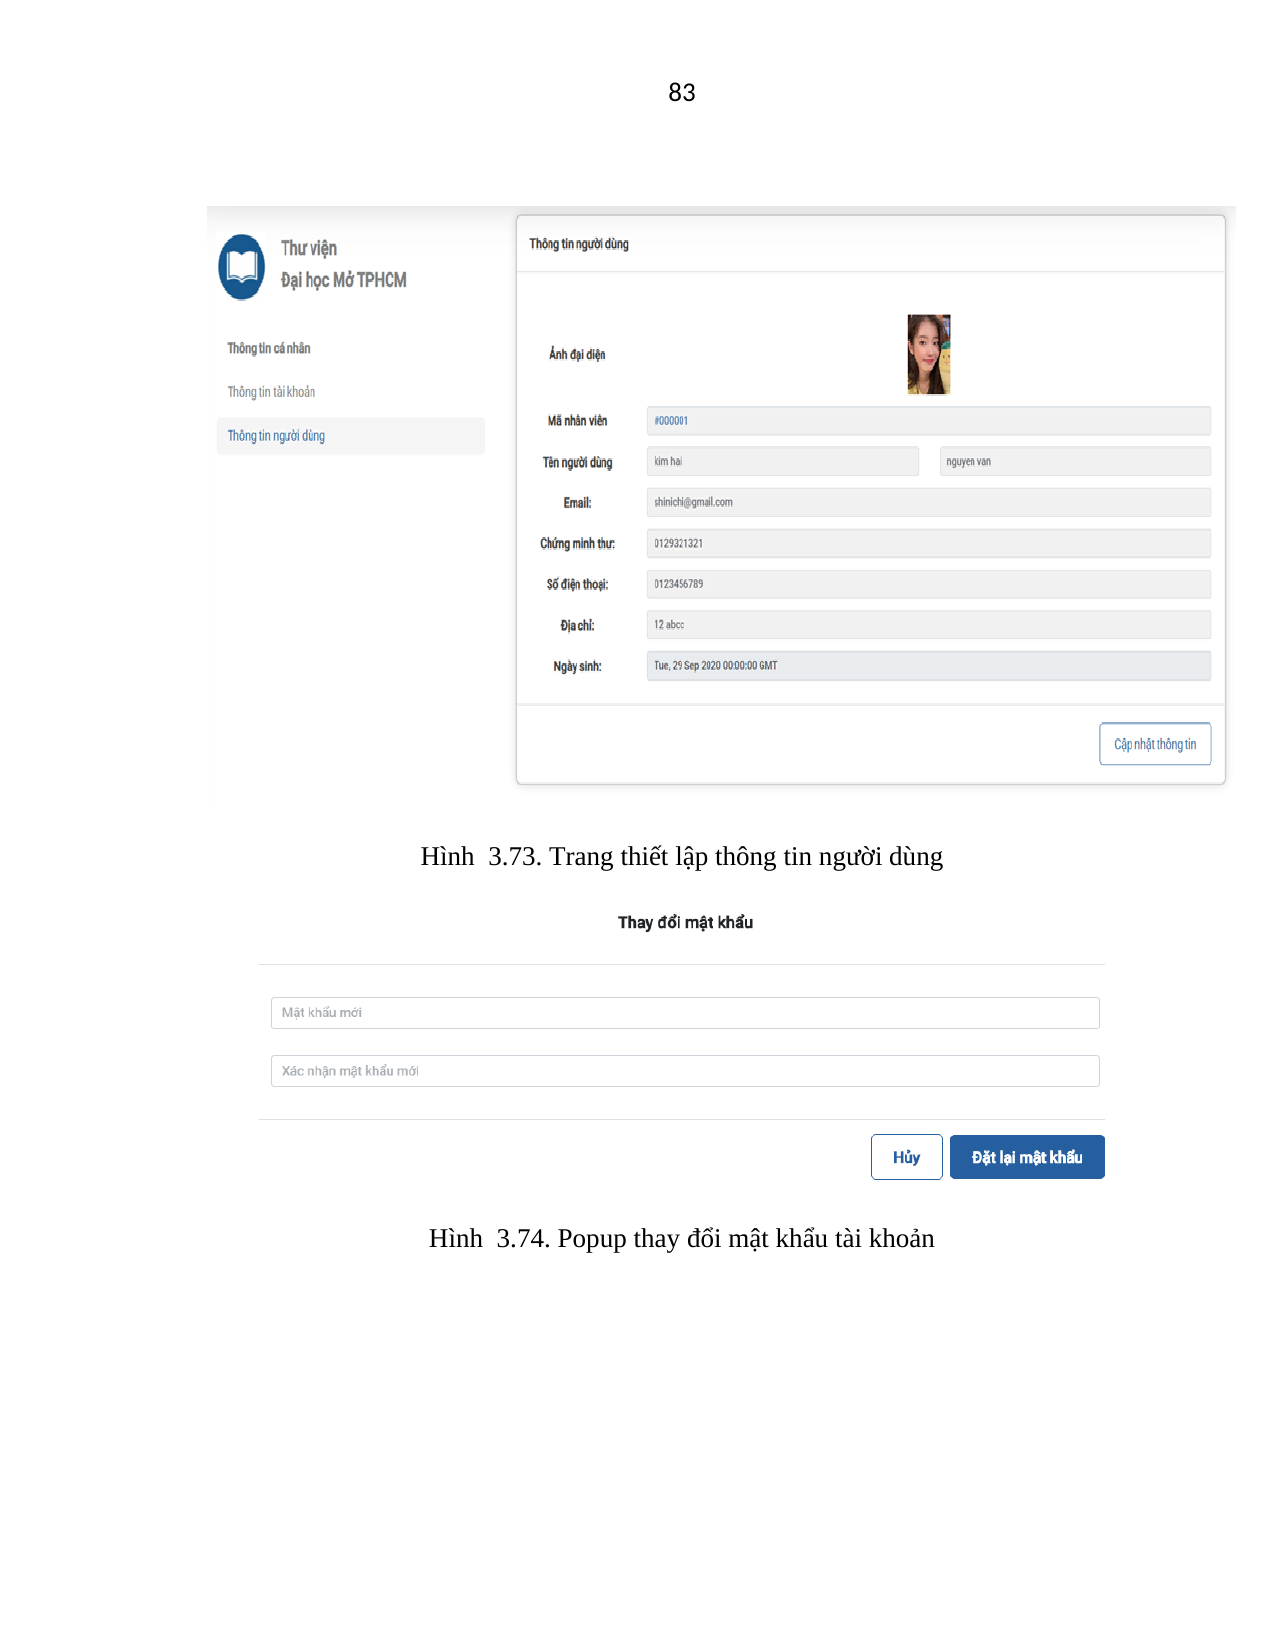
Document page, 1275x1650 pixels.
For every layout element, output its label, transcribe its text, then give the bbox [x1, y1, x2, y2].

picture [206, 206, 1237, 807]
